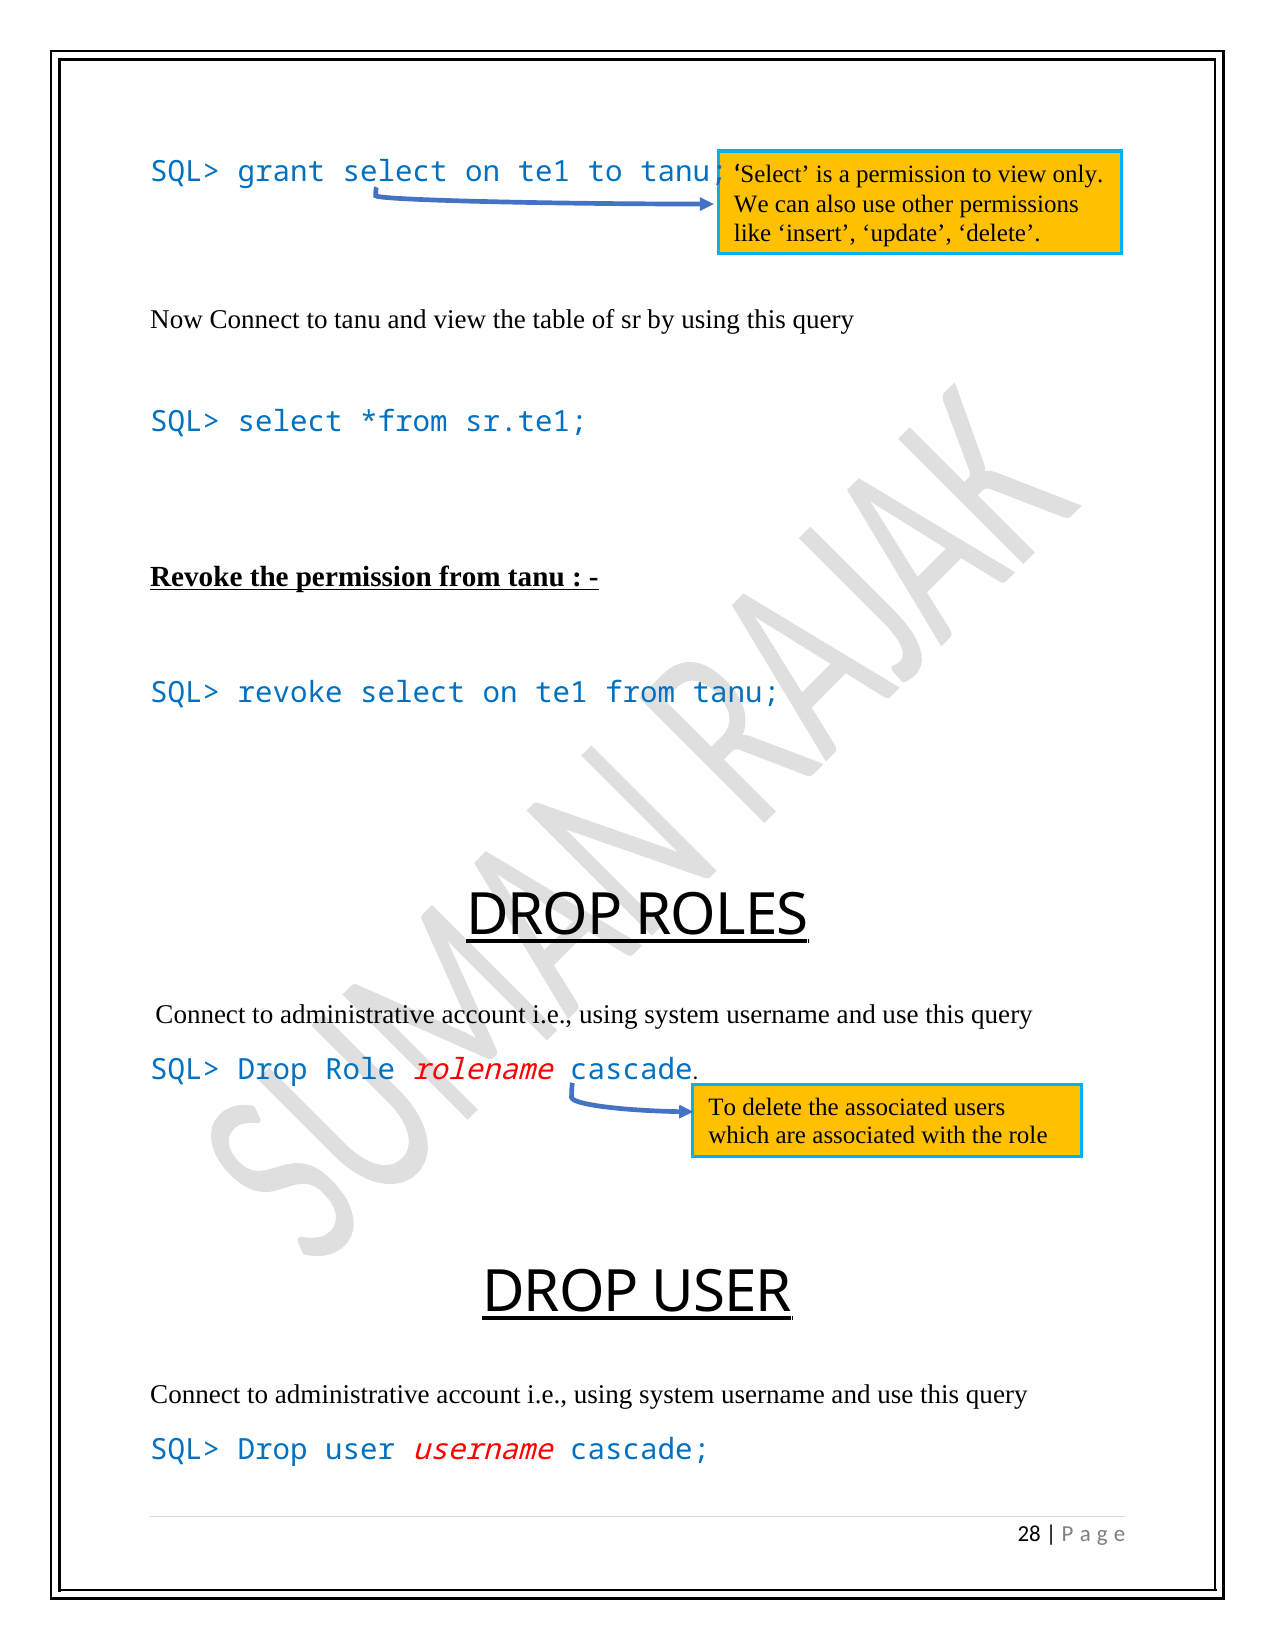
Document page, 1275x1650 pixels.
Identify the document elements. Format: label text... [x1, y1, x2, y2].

text SQL> Drop Role rolename cascade. [150, 1048, 1125, 1088]
text Now Connect to tanu and view the table of sr by using this query [150, 303, 1125, 334]
text SQL> select *from sr.te1; [150, 400, 1125, 440]
text SQL> grant select on te1 to tanu; [150, 150, 1125, 190]
title DROP ROLES [150, 872, 1125, 951]
text Connect to administrative account i.e., using system username and use this query [150, 998, 1125, 1029]
title DROP USER [150, 1248, 1125, 1328]
text SQL> Drop user username cascade; [150, 1428, 1125, 1468]
text Connect to administrative account i.e., using system username and use this query [150, 1378, 1125, 1409]
text Revoke the permission from tanu : - [150, 559, 1125, 593]
text SQL> revoke select on te1 from tanu; [150, 672, 1125, 711]
